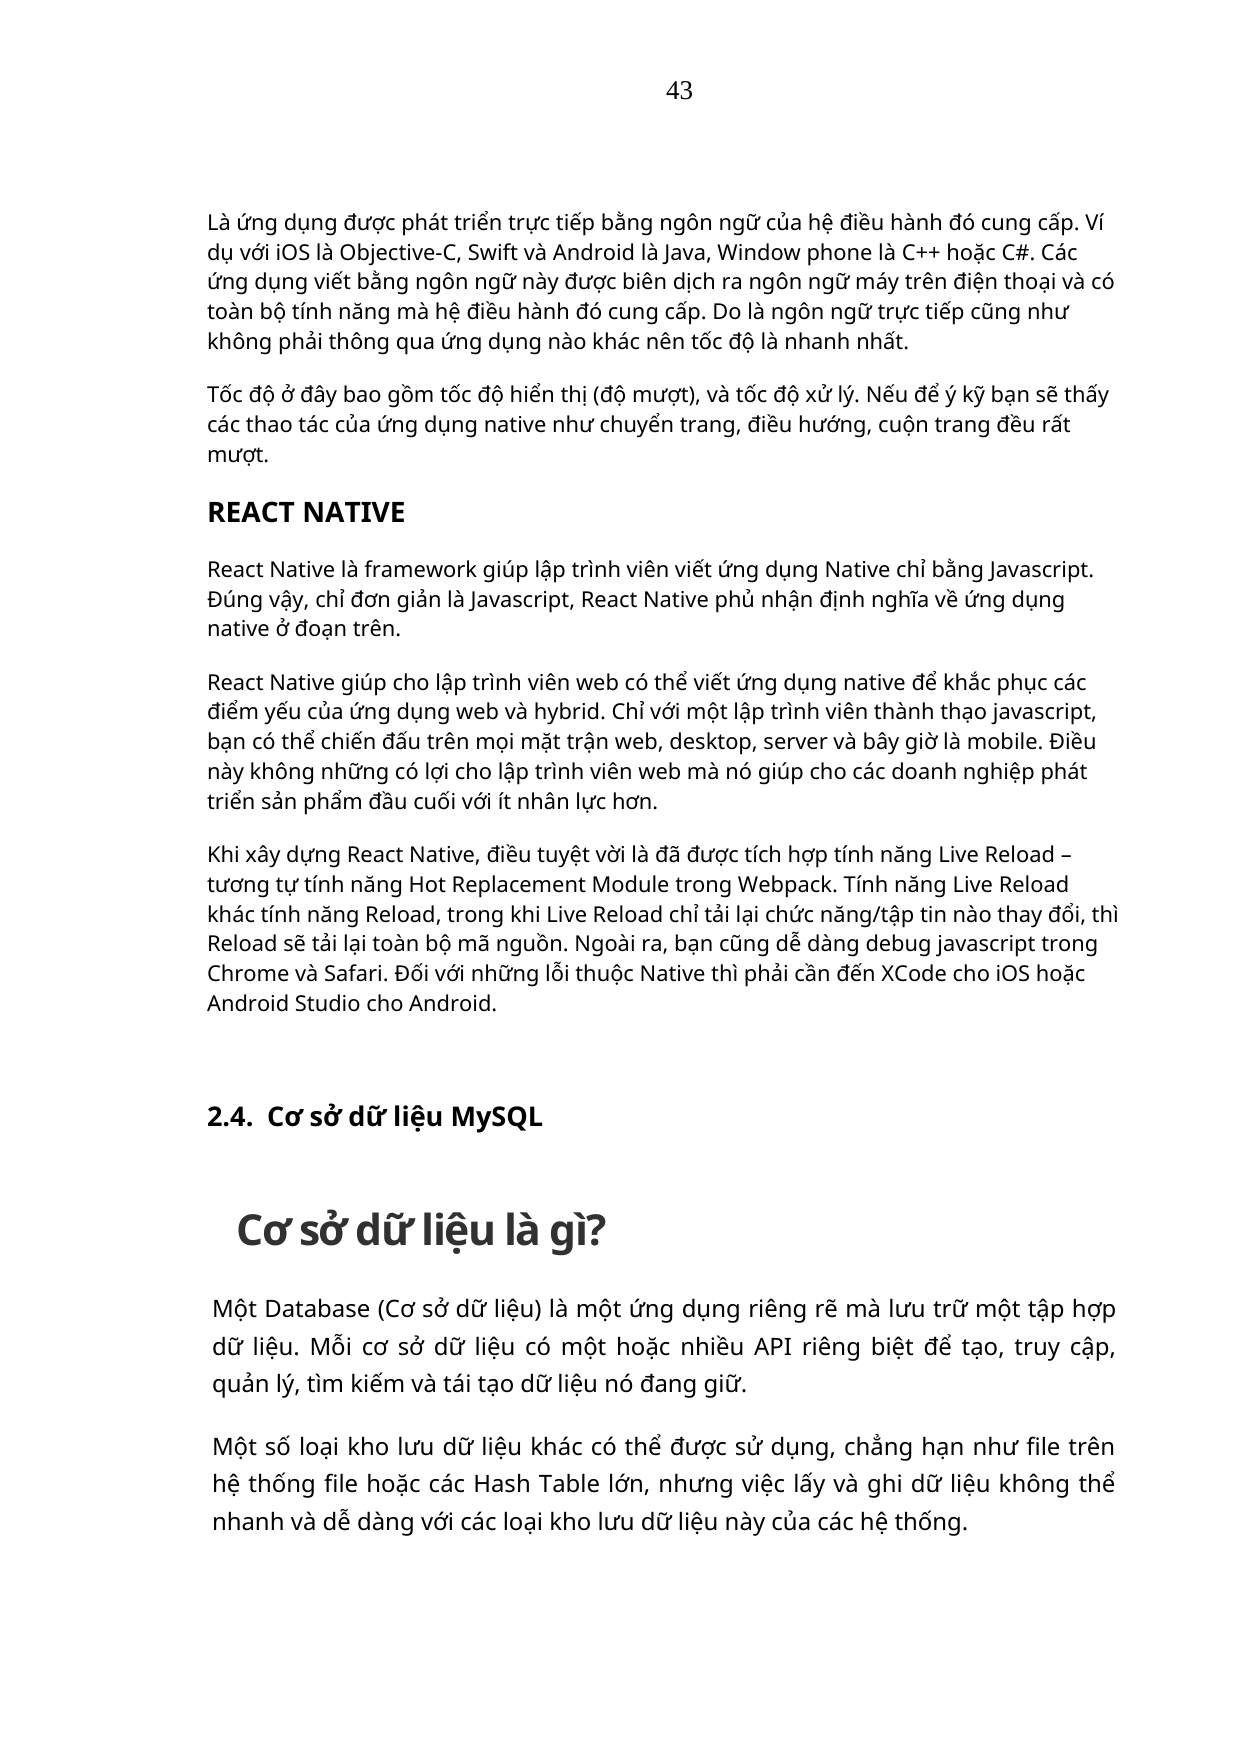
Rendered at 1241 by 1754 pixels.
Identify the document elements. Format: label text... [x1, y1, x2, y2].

text React Native là framework giúp lập trình viên viết ứng dụng Native chỉ bằng Javascript. Đúng vậy, chỉ đơn giản là Javascript, React Native phủ nhận định nghĩa về ứng dụng native ở đoạn trên. [207, 554, 1122, 643]
text React Native giúp cho lập trình viên web có thể viết ứng dụng native để khắc phục các điểm yếu của ứng dụng web và hybrid. Chỉ với một lập trình viên thành thạo javascript, bạn có thể chiến đấu trên mọi mặt trận web, desktop, server và bây giờ là mobile. Điều này không những có lợi cho lập trình viên web mà nó giúp cho các doanh nghiệp phát triển sản phẩm đầu cuối với ít nhân lực hơn. [207, 667, 1122, 816]
text Một Database (Cơ sở dữ liệu) là một ứng dụng riêng rẽ mà lưu trữ một tập hợp dữ liệu. Mỗi cơ sở dữ liệu có một hoặc nhiều API riêng biệt để tạo, truy cập, quản lý, tìm kiếm và tái tạo dữ liệu nó đang giữ. [212, 1287, 1117, 1399]
text Là ứng dụng được phát triển trực tiếp bằng ngôn ngữ của hệ điều hành đó cung cấp. Ví dụ với iOS là Objective-C, Swift và Android là Java, Window phone là C++ hoặc C#. Các ứng dụng viết bằng ngôn ngữ này được biên dịch ra ngôn ngữ máy trên điện thoại và có toàn bộ tính năng mà hệ điều hành đó cung cấp. Do là ngôn ngữ trực tiếp cũng như không phải thông qua ứng dụng nào khác nên tốc độ là nhanh nhất. [207, 207, 1122, 356]
text REACT NATIVE [207, 492, 1122, 530]
text Cơ sở dữ liệu là gì? [207, 1199, 1122, 1258]
text Khi xây dựng React Native, điều tuyệt vời là đã được tích hợp tính năng Live Reload – tương tự tính năng Hot Replacement Module trong Webpack. Tính năng Live Reload khác tính năng Reload, trong khi Live Reload chỉ tải lại chức năng/tập tin nào thay đổi, thì Reload sẽ tải lại toàn bộ mã nguồn. Ngoài ra, bạn cũng dễ dàng debug javascript trong Chrome và Safari. Đối với những lỗi thuộc Native thì phải cần đến XCode cho iOS hoặc Android Studio cho Android. [207, 839, 1122, 1018]
text Tốc độ ở đây bao gồm tốc độ hiển thị (độ mượt), và tốc độ xử lý. Nếu để ý kỹ bạn sẽ thấy các thao tác của ứng dụng native như chuyển trang, điều hướng, cuộn trang đều rất mượt. [207, 379, 1122, 468]
subtitle Cơ sở dữ liệu MySQL [207, 1098, 1122, 1134]
text Một số loại kho lưu dữ liệu khác có thể được sử dụng, chẳng hạn như file trên hệ thống file hoặc các Hash Table lớn, nhưng việc lấy và ghi dữ liệu không thể nhanh và dễ dàng với các loại kho lưu dữ liệu này của các hệ thống. [212, 1424, 1117, 1537]
